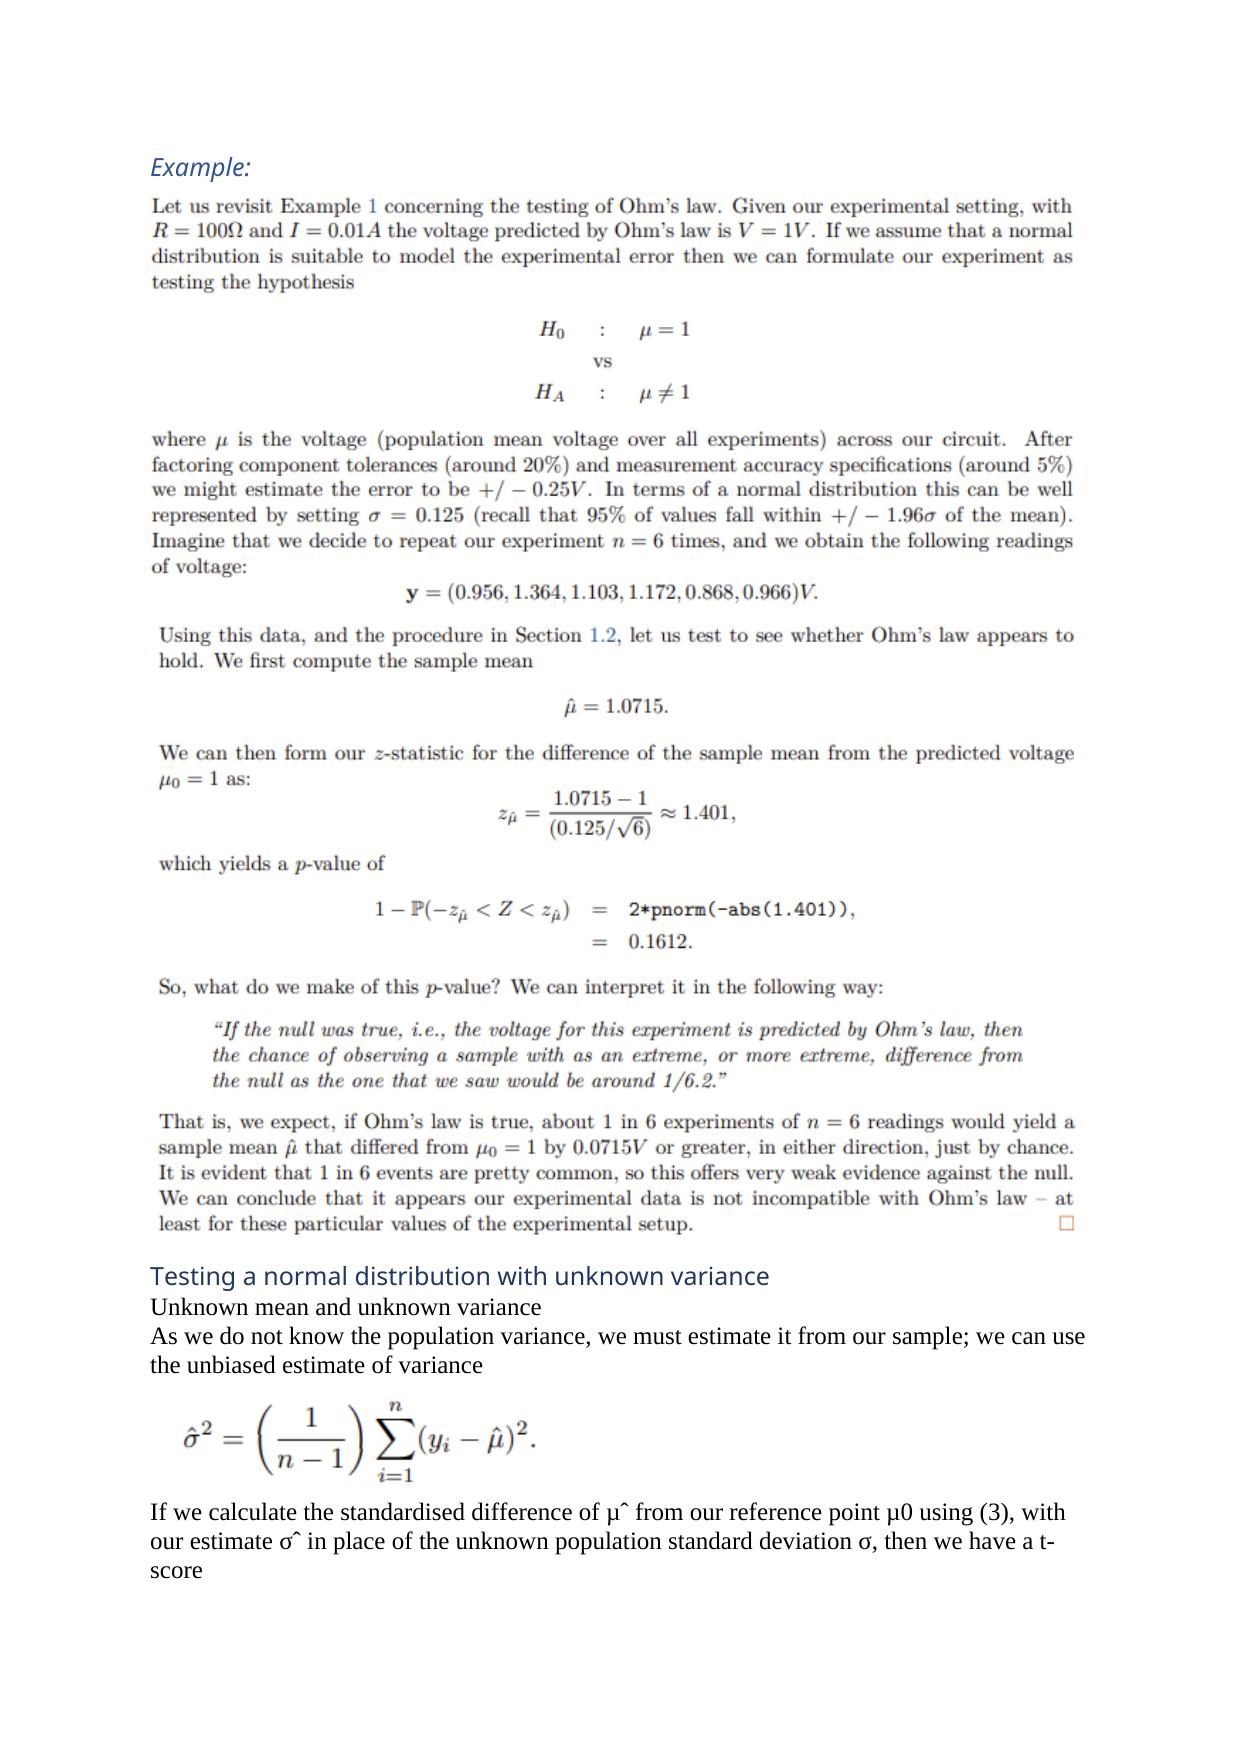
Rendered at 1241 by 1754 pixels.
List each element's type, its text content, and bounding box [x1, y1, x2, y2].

picture [150, 1378, 554, 1498]
picture [150, 184, 1091, 1249]
subtitle Example: [150, 150, 1090, 184]
text If we calculate the standardised difference of µˆ from our reference point µ0 using (3), with our estimate σˆ in place of the unknown population standard deviation σ, then we have a t-score [150, 1497, 1090, 1583]
text As we do not know the population variance, we must estimate it from our sample; we can use the unbiased estimate of variance [150, 1321, 1090, 1378]
subtitle Testing a normal distribution with unknown variance [150, 1258, 1090, 1292]
text Unknown mean and unknown variance [150, 1292, 1090, 1321]
